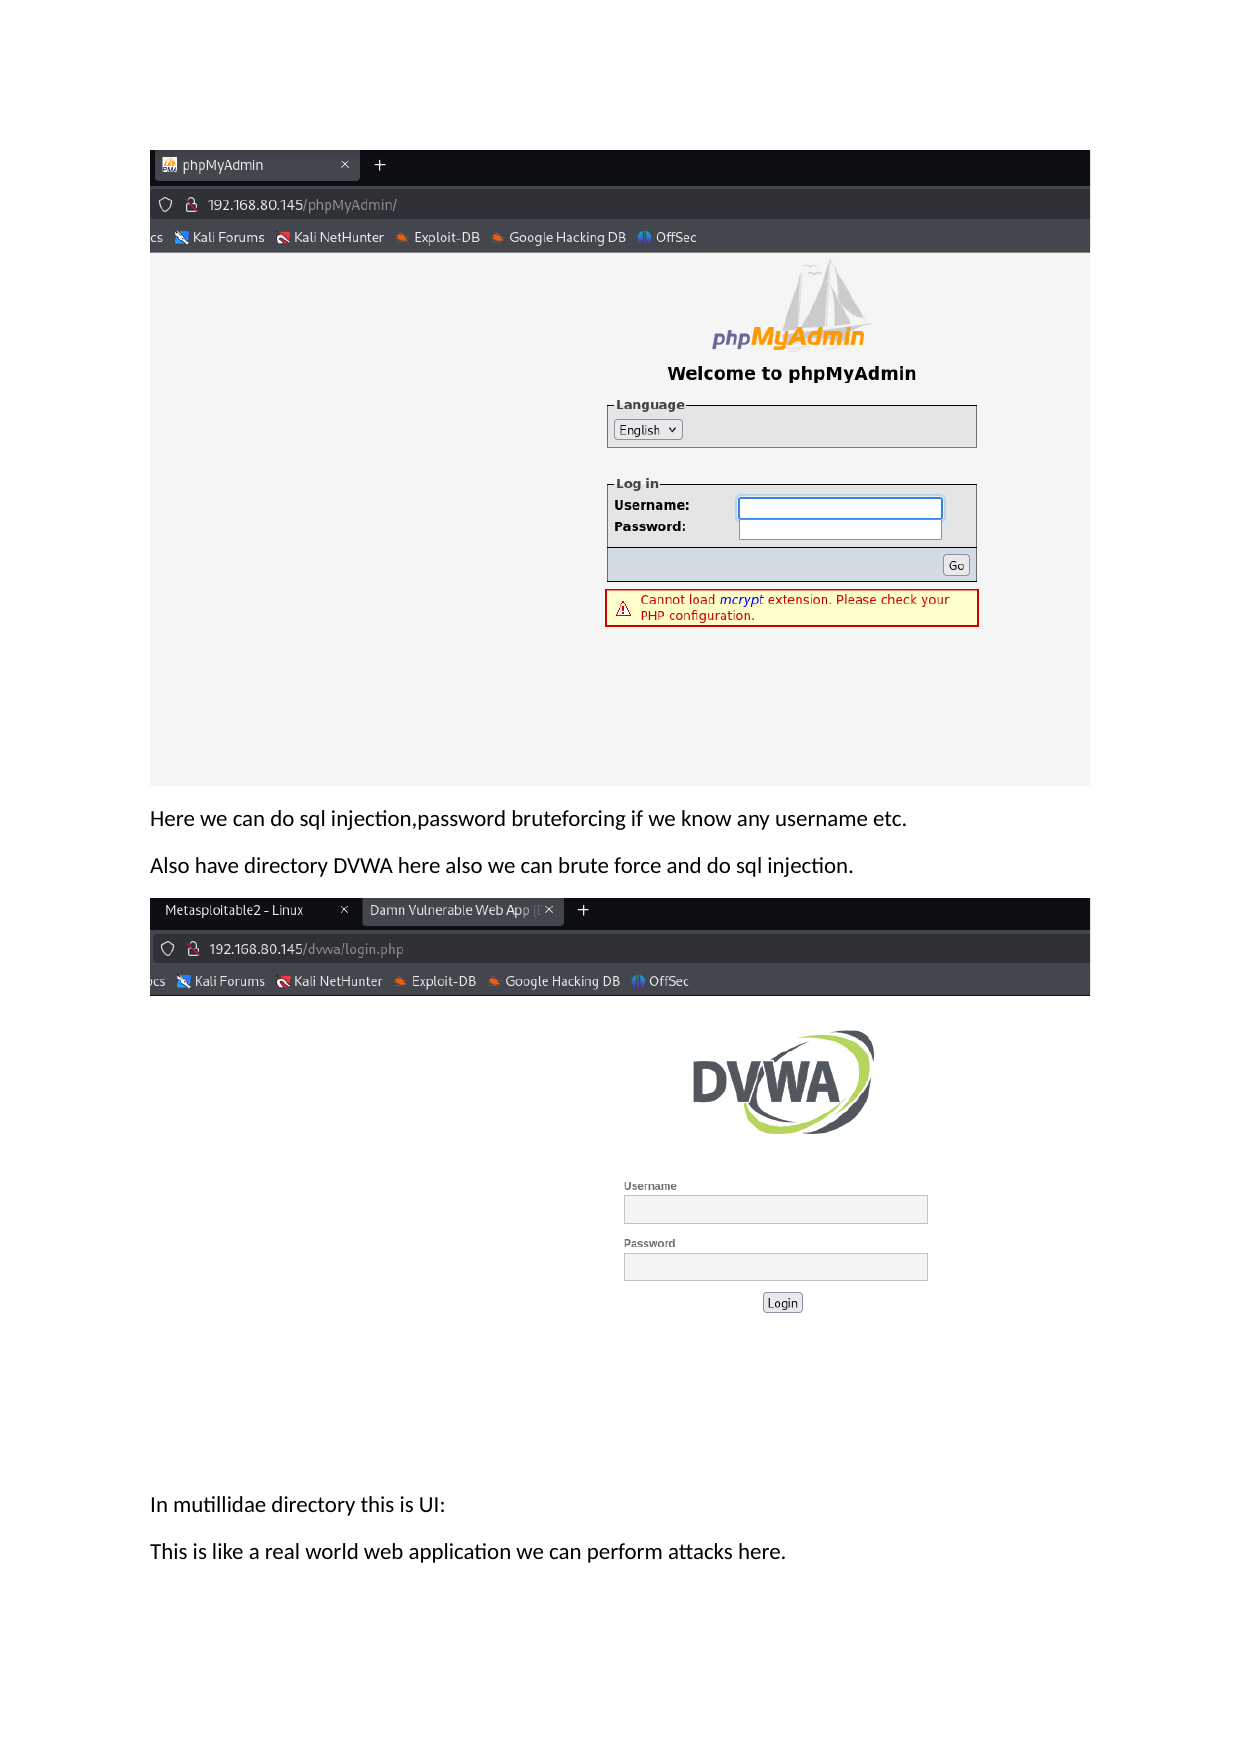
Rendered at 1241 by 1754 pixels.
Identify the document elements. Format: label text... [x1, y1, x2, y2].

text In mutillidae directory this is UI: [150, 1491, 1090, 1519]
picture [150, 150, 1091, 786]
text This is like a real world web application we can perform attacks here. [150, 1537, 1090, 1566]
text Here we can do sql injection,password bruteforcing if we know any username etc. [150, 804, 1090, 832]
text Also have directory DVWA here also we can brute force and do sql injection. [150, 851, 1090, 879]
picture [150, 898, 1091, 1472]
